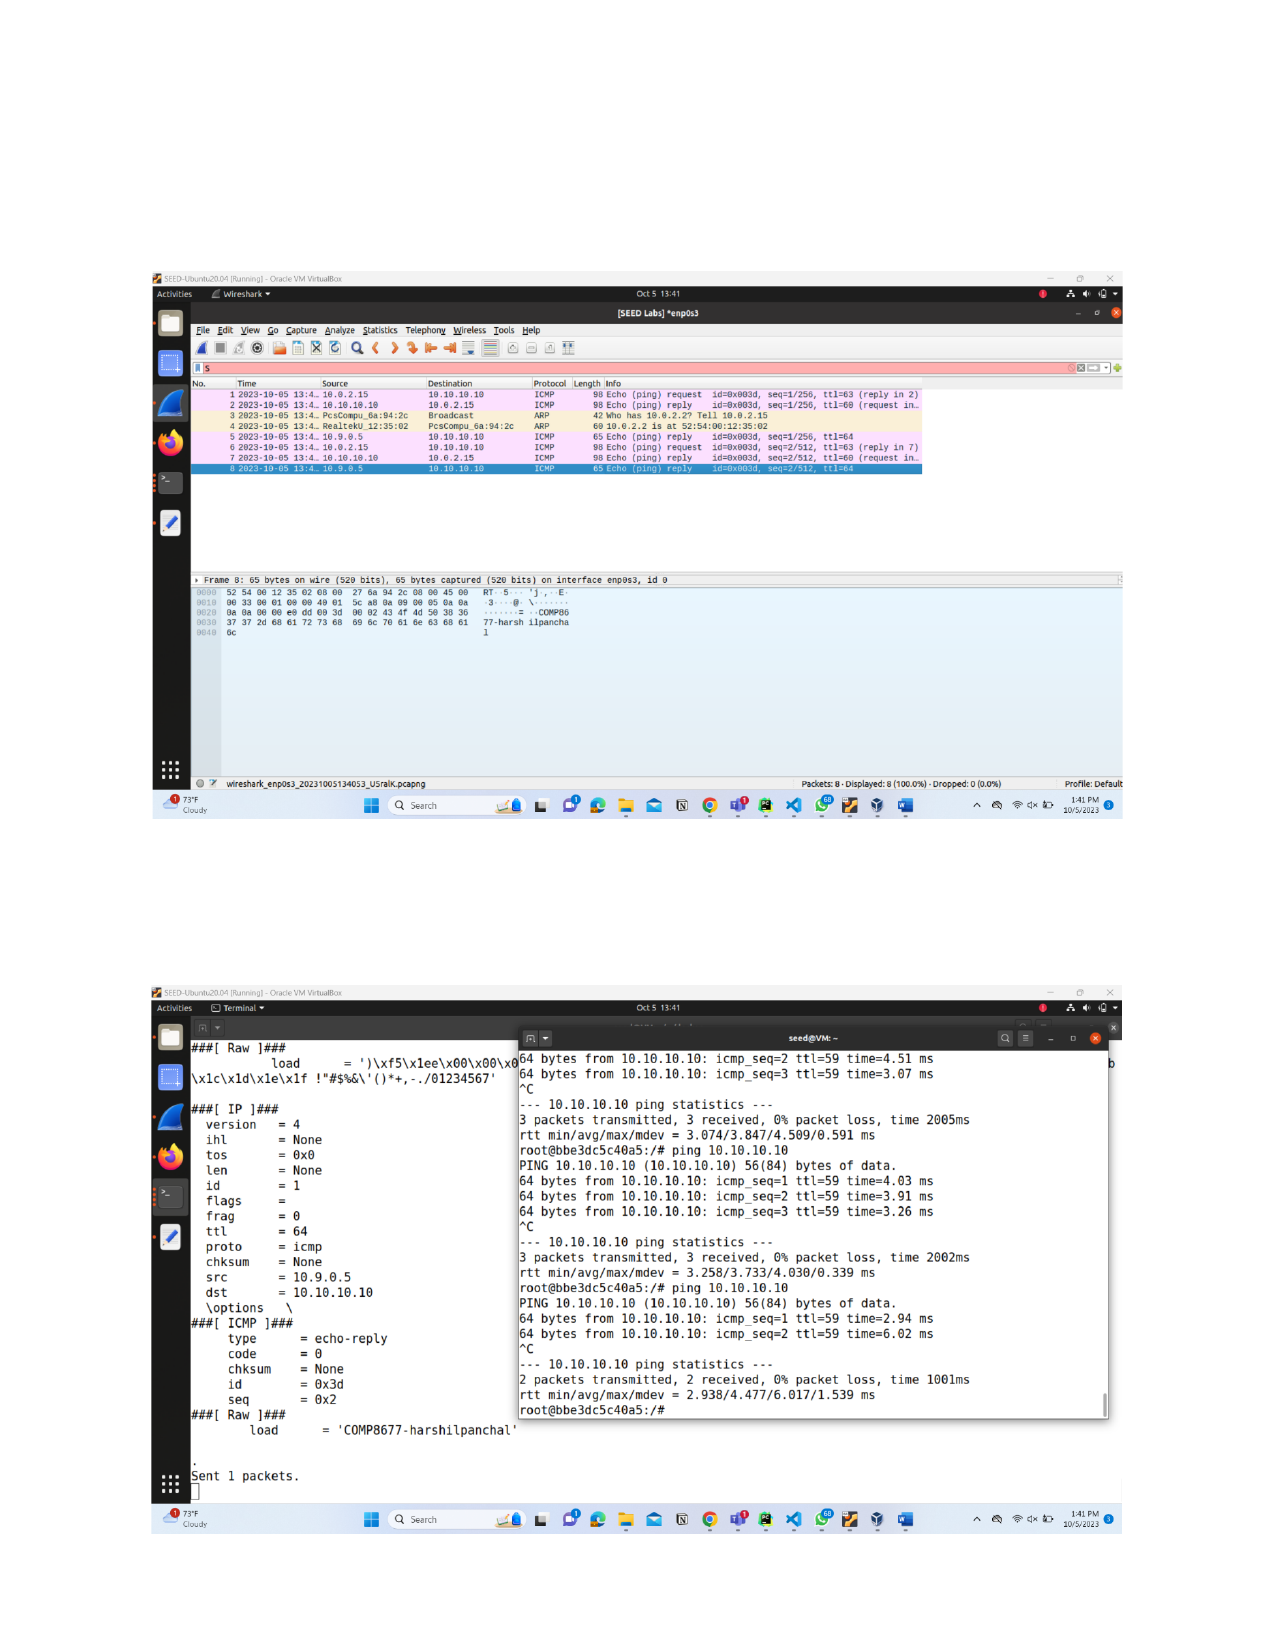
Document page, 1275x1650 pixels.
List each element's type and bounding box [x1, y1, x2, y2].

picture [150, 985, 1122, 1532]
picture [151, 271, 1123, 818]
